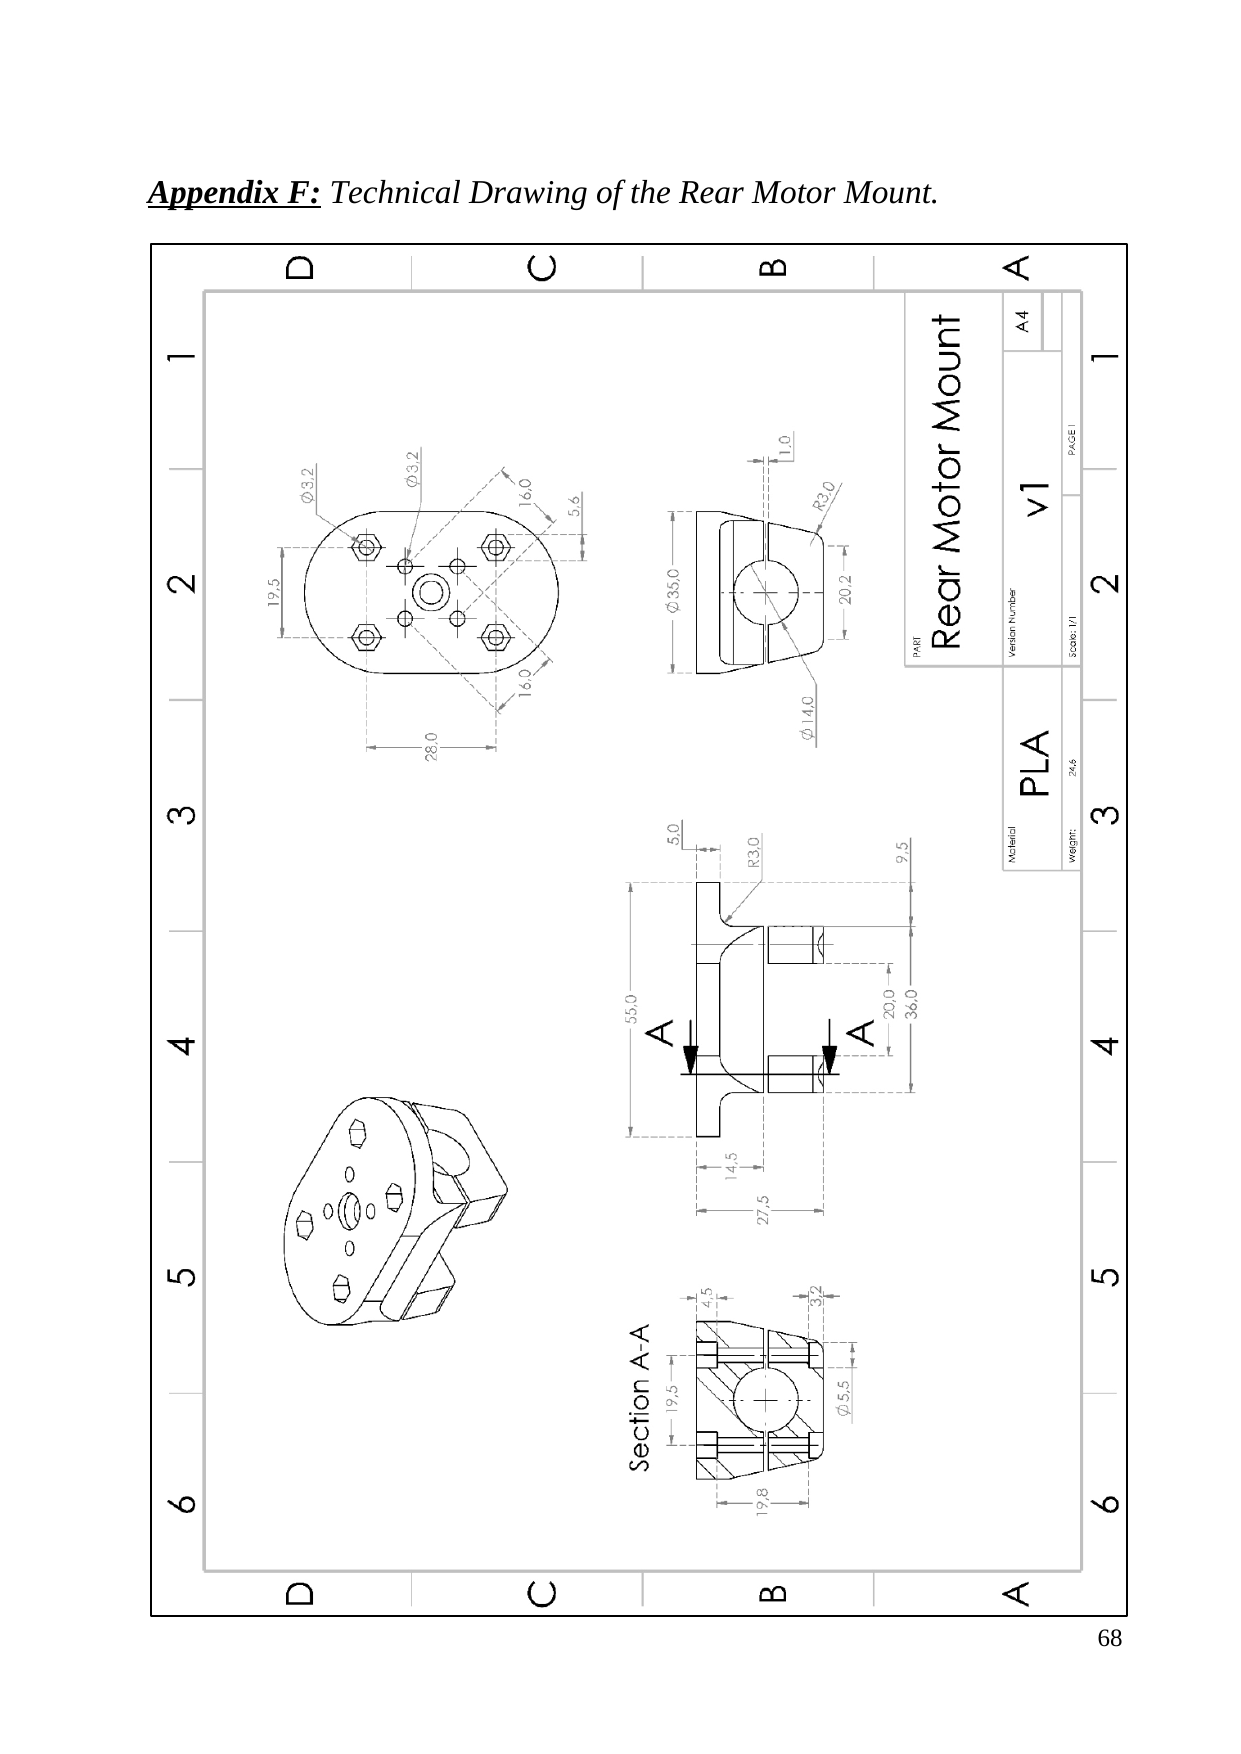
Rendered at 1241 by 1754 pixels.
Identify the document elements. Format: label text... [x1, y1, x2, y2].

subtitle Appendix F: Technical Drawing of the Rear Motor Mount. [148, 173, 1122, 211]
picture [152, 246, 1126, 1614]
